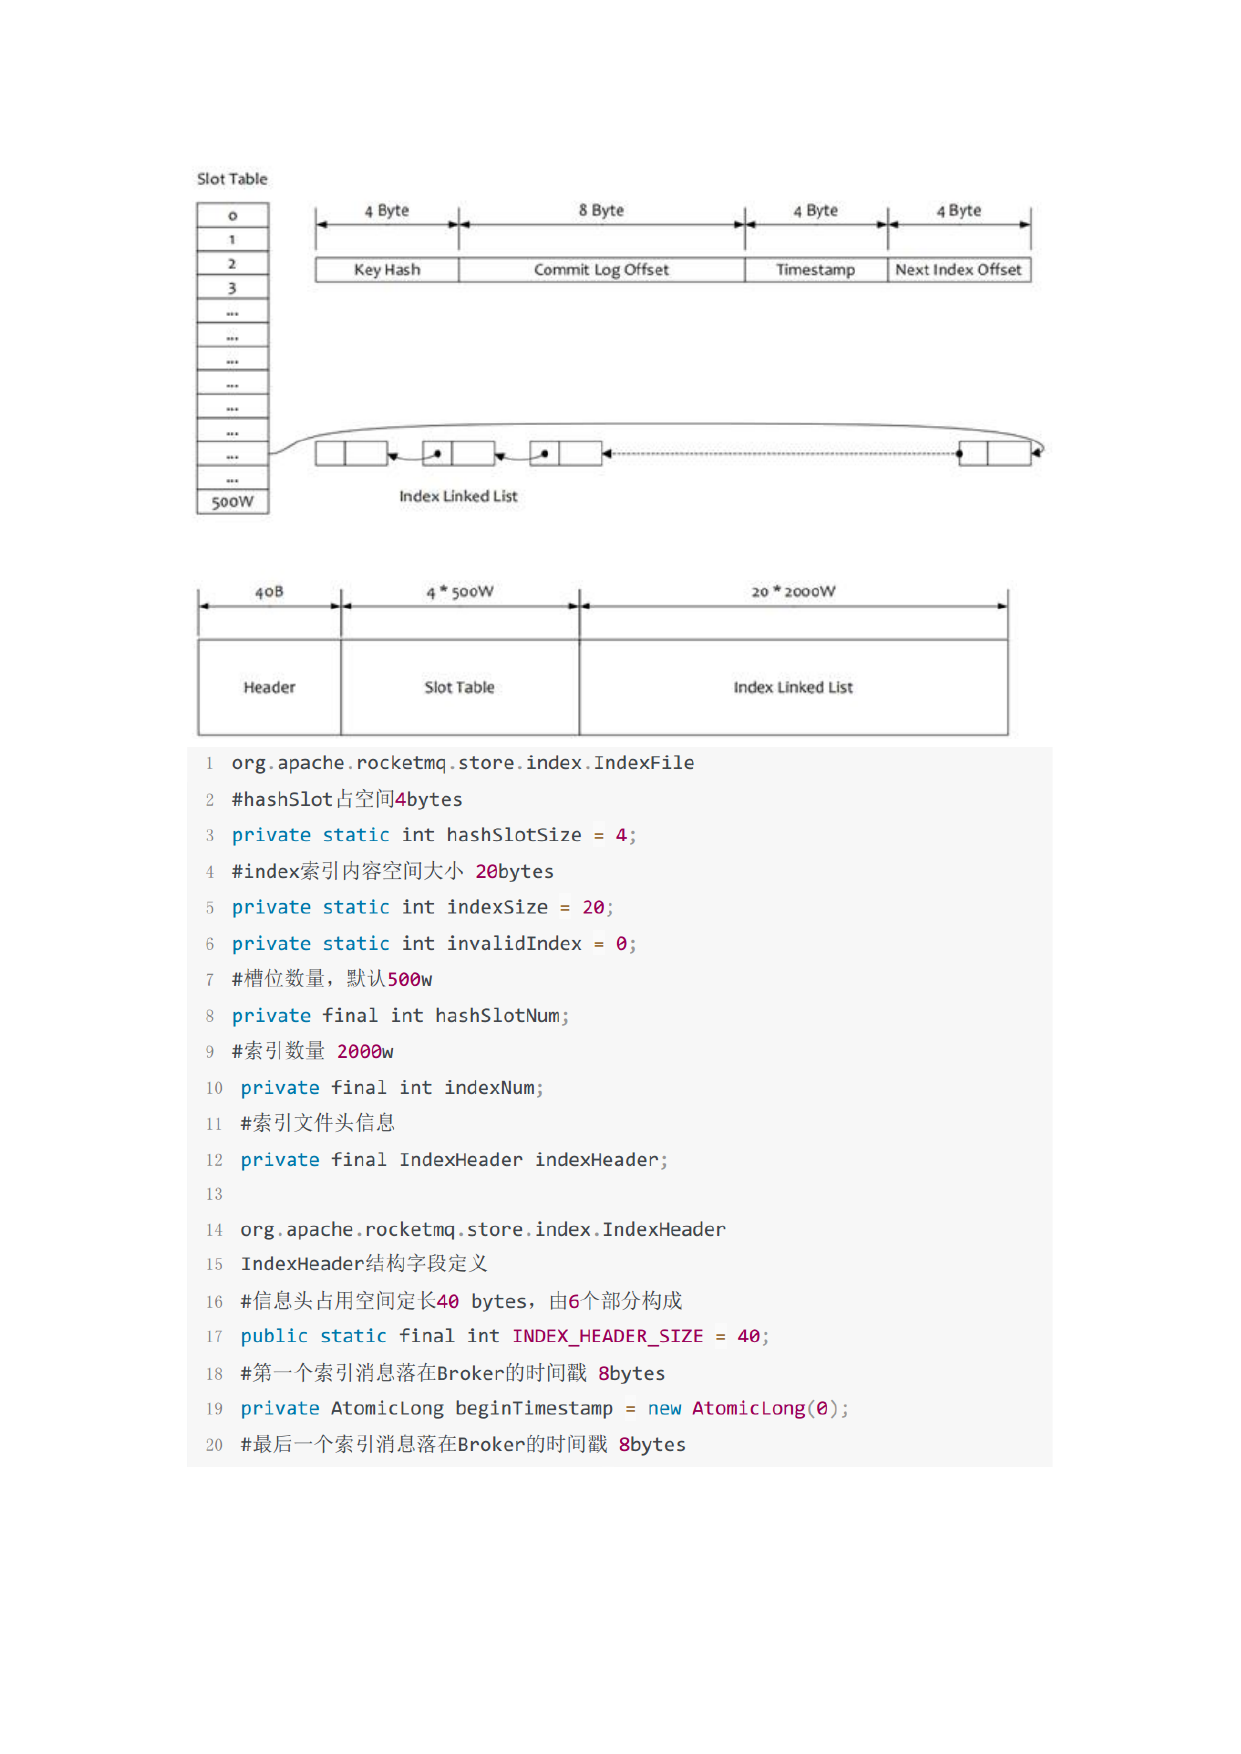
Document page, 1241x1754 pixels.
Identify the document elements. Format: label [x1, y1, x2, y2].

picture [187, 162, 1053, 739]
picture [187, 747, 1053, 1467]
